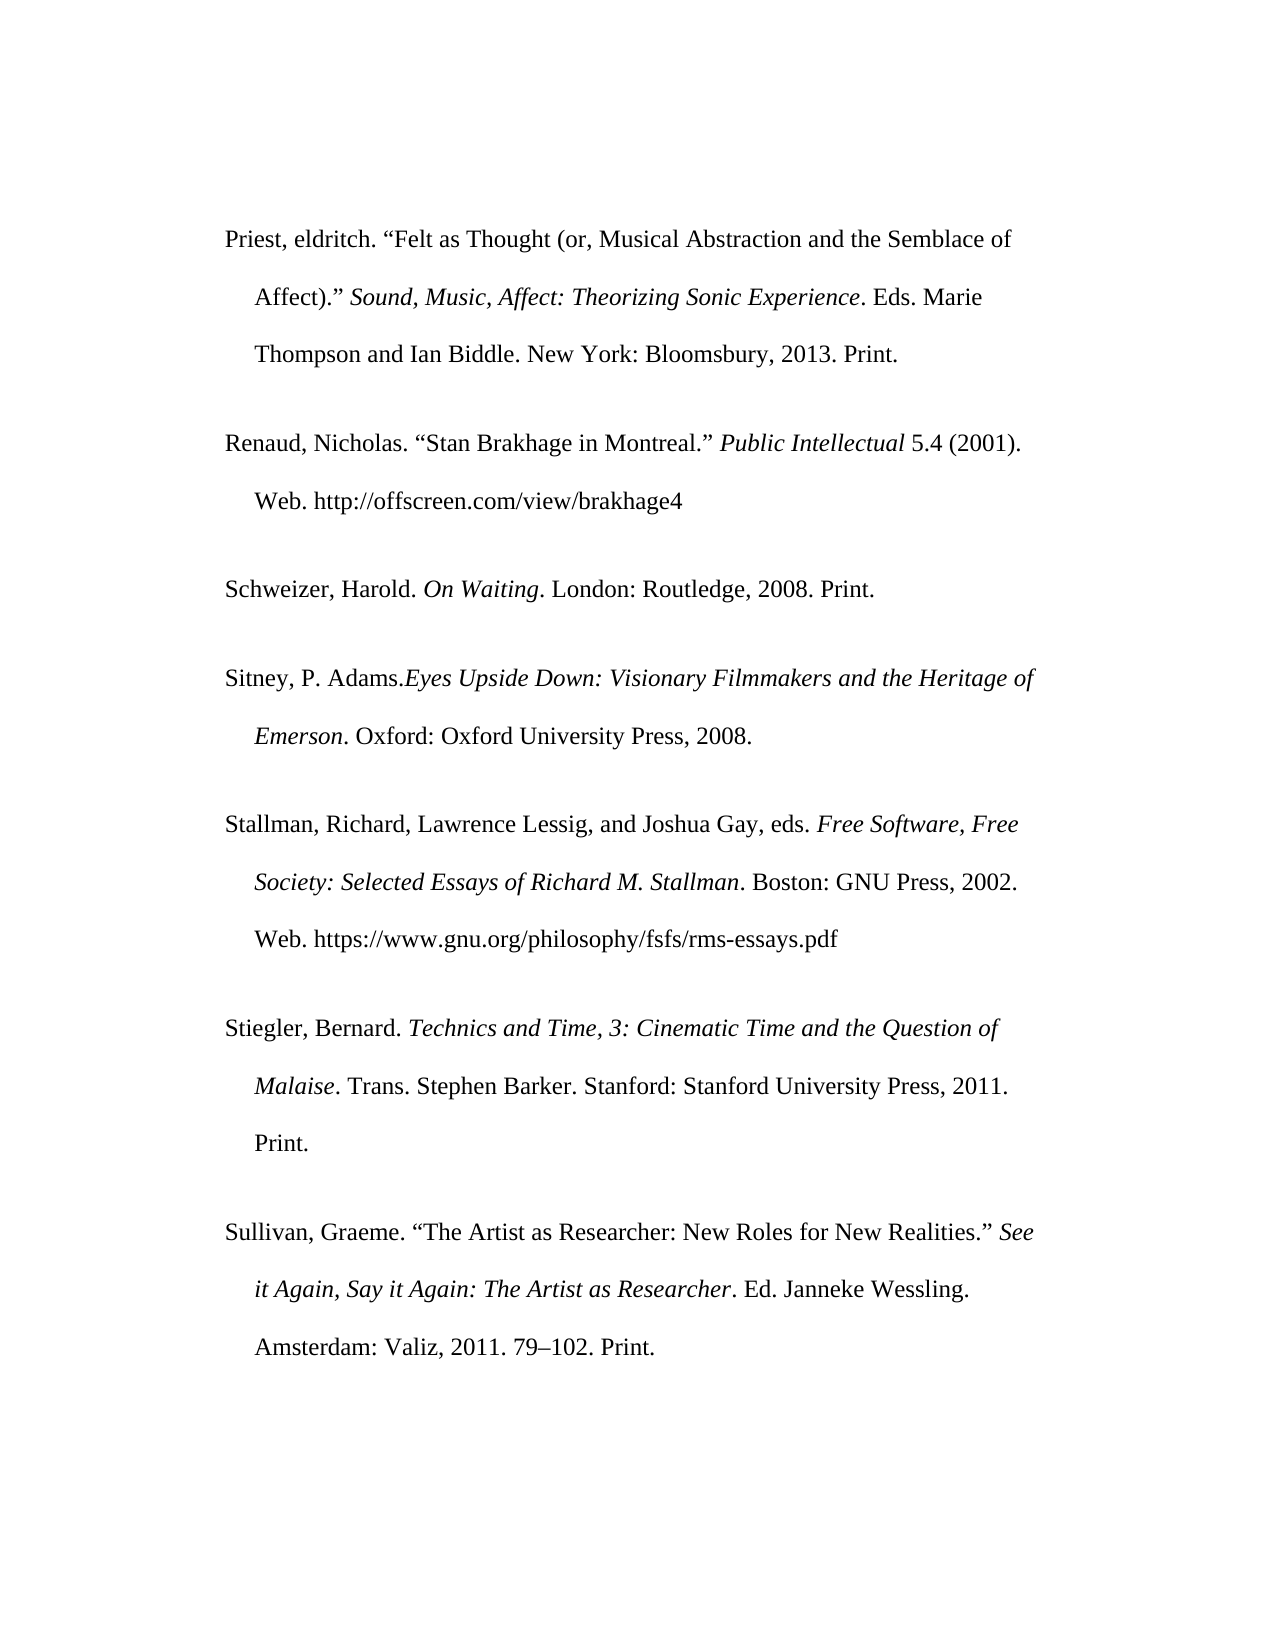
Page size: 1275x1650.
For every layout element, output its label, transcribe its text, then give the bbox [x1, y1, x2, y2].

text Sullivan, Graeme. “The Artist as Researcher: New Roles for New Realities.” See it Again, Say it Again: The Artist as Researcher. Ed. Janneke Wessling. Amsterdam: Valiz, 2011. 79–102. Print. [224, 1217, 1051, 1361]
text Stallman, Richard, Lawrence Lessig, and Joshua Gay, eds. Free Software, Free Society: Selected Essays of Richard M. Stallman. Boston: GNU Press, 2002. Web. https://www.gnu.org/philosophy/fsfs/rms-essays.pdf [224, 809, 1051, 953]
text Sitney, P. Adams.Eyes Upside Down: Visionary Filmmakers and the Heritage of Emerson. Oxford: Oxford University Press, 2008. [224, 663, 1051, 749]
text Schweizer, Harold. On Waiting. London: Routledge, 2008. Print. [224, 574, 1051, 603]
text Stiegler, Bernard. Technics and Time, 3: Cinematic Time and the Question of Malaise. Trans. Stephen Barker. Stanford: Stanford University Press, 2011. Print. [224, 1013, 1051, 1157]
text Priest, eldritch. “Felt as Thought (or, Musical Abstraction and the Semblace of Affect).” Sound, Music, Affect: Theorizing Sonic Experience. Eds. Marie Thompson and Ian Biddle. New York: Bloomsbury, 2013. Print. [224, 224, 1051, 368]
text Renaud, Nicholas. “Stan Brakhage in Montreal.” Public Intellectual 5.4 (2001). Web. http://offscreen.com/view/brakhage4 [224, 428, 1051, 514]
